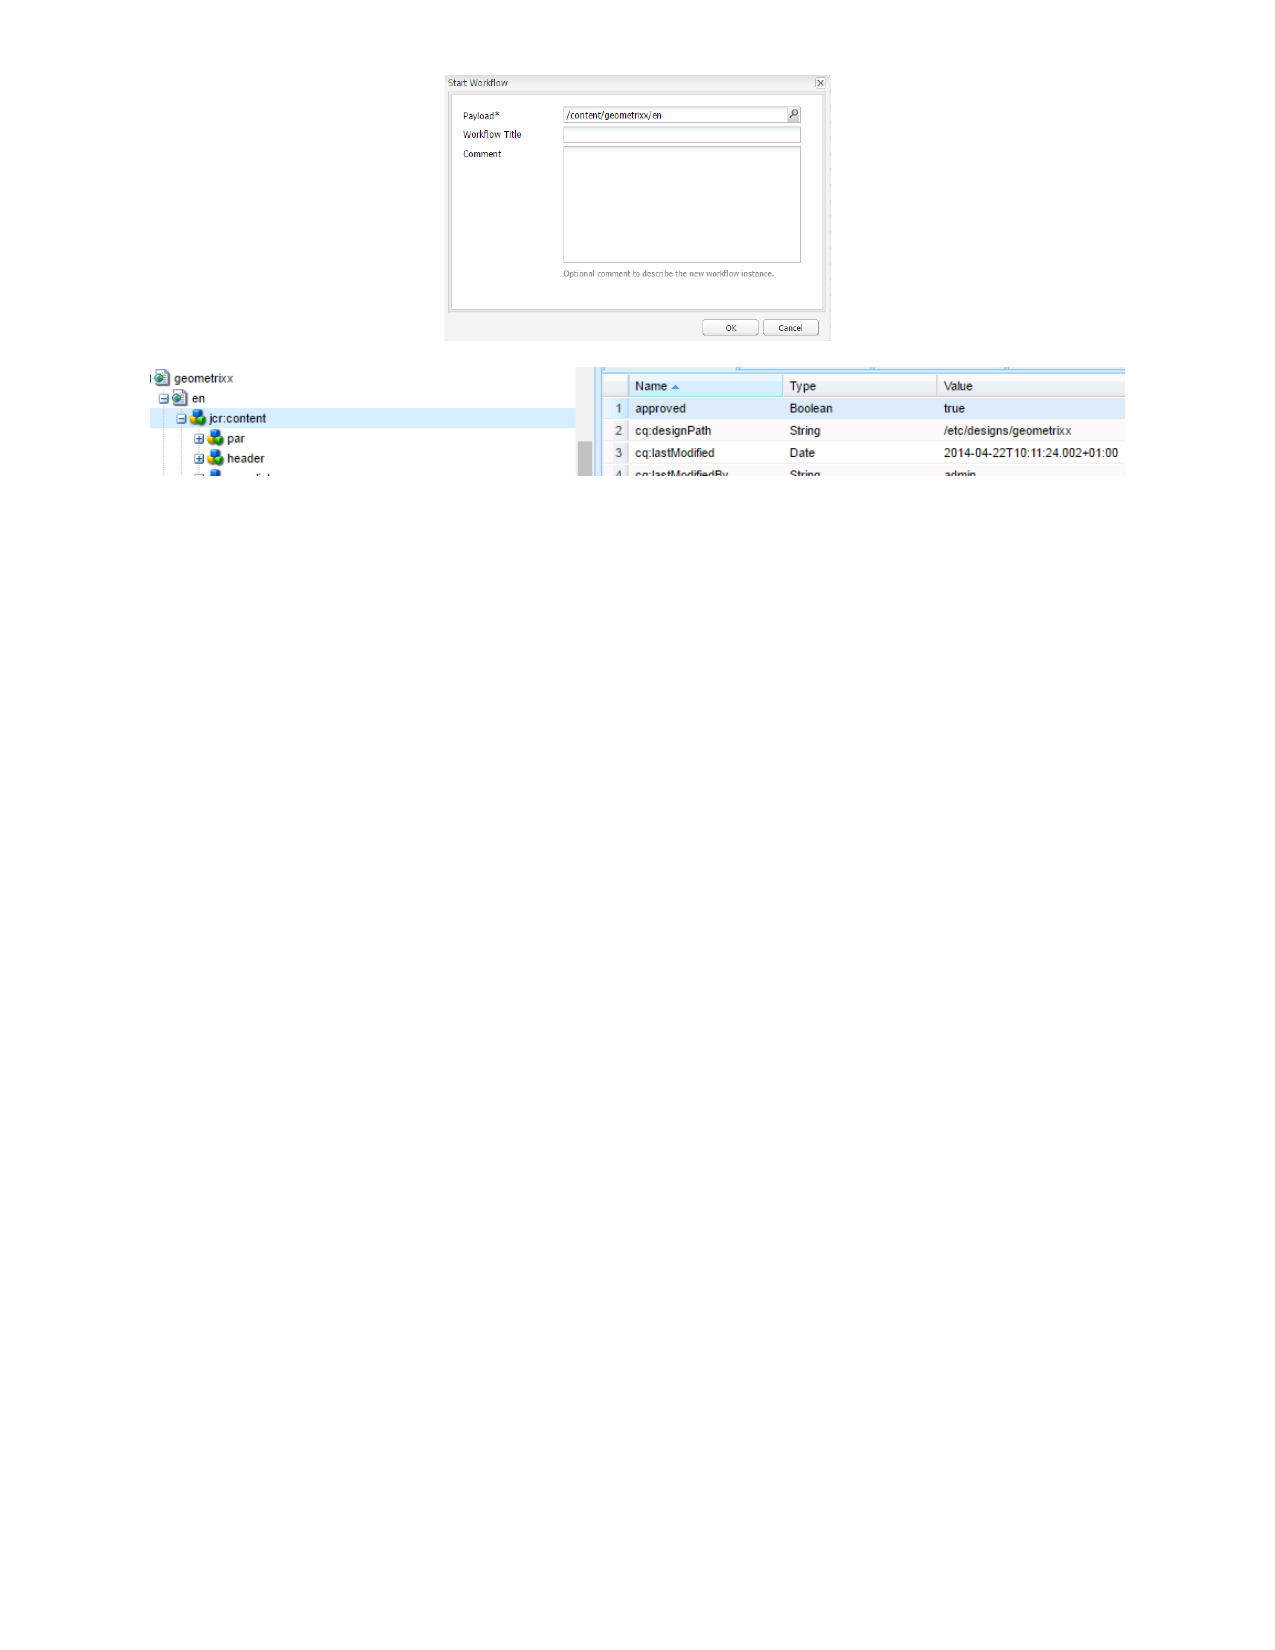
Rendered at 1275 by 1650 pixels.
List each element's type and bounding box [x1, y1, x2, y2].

picture [444, 75, 831, 341]
picture [150, 367, 1125, 476]
